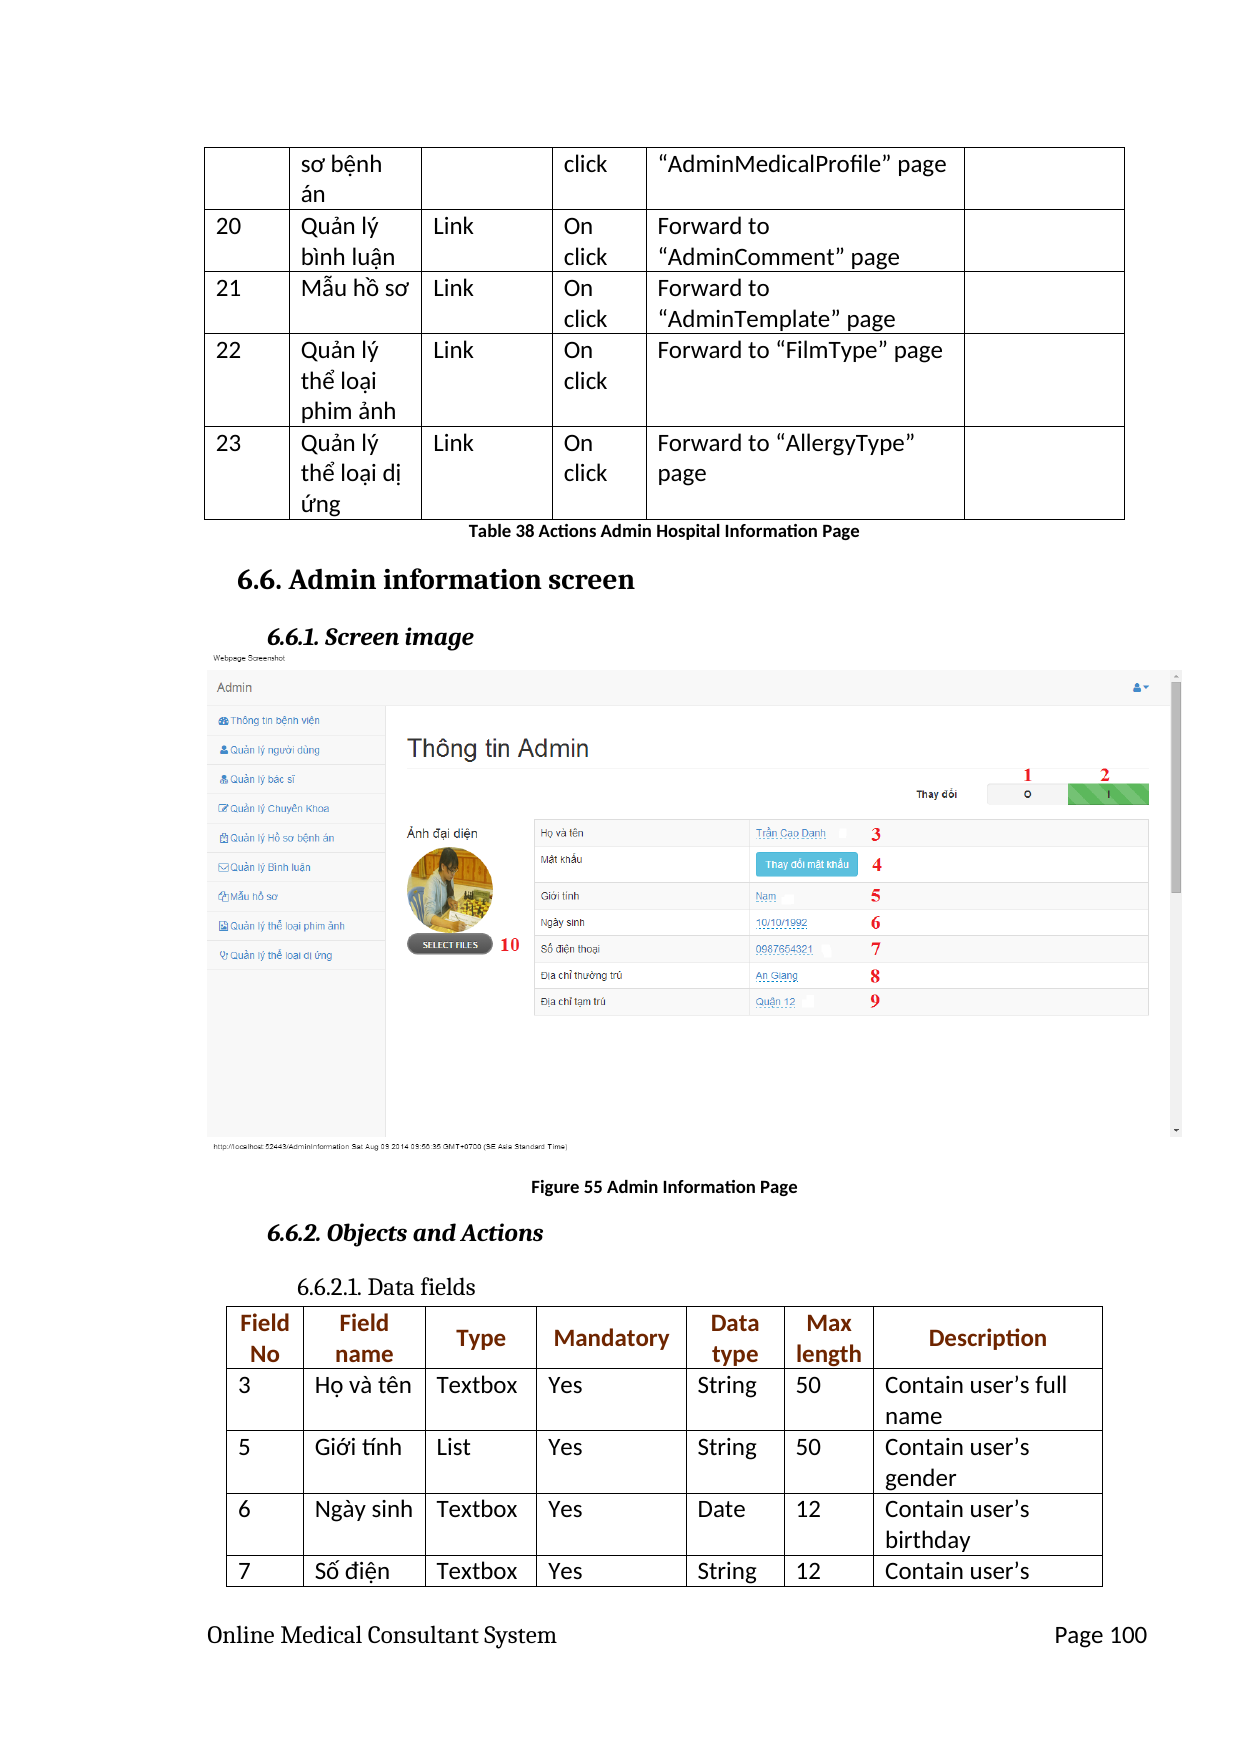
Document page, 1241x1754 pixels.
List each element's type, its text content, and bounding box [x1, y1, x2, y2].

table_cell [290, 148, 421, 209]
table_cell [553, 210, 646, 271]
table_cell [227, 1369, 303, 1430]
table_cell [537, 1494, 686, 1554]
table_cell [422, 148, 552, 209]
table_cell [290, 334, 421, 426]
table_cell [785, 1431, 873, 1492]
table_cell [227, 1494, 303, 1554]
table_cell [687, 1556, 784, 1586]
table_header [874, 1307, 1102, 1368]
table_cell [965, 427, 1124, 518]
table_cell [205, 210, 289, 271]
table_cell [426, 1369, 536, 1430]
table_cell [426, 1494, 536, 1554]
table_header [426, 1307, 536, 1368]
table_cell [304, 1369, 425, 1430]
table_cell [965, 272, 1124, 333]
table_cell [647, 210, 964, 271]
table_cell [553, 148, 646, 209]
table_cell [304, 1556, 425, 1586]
subtitle Screen image [267, 623, 1122, 651]
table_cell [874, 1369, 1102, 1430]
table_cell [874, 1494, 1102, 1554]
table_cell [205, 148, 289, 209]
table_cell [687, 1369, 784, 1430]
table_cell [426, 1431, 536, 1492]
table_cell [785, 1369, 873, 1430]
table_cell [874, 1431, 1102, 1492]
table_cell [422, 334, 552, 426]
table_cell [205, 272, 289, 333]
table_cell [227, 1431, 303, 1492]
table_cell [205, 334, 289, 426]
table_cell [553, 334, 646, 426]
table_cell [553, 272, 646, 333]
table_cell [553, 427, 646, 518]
subtitle Data fields [282, 1273, 1122, 1302]
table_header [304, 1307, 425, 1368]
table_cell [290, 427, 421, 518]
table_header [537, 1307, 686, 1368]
subtitle Objects and Actions [267, 1219, 1122, 1248]
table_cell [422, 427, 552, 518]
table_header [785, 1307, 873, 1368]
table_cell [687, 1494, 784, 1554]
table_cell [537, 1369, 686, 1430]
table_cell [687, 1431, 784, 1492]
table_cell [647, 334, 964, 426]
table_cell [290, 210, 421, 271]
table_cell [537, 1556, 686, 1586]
subtitle Admin information screen [237, 563, 1122, 597]
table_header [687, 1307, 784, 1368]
picture [207, 655, 1182, 1151]
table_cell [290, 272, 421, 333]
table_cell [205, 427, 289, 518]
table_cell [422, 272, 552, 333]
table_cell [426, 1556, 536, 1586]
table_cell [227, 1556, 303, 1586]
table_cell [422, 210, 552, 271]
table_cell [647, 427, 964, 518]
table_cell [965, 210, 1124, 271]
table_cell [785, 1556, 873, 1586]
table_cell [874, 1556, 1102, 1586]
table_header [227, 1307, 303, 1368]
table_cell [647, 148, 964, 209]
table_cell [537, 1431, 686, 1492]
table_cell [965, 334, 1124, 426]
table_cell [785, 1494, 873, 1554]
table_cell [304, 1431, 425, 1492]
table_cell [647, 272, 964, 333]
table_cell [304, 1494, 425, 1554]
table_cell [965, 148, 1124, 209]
